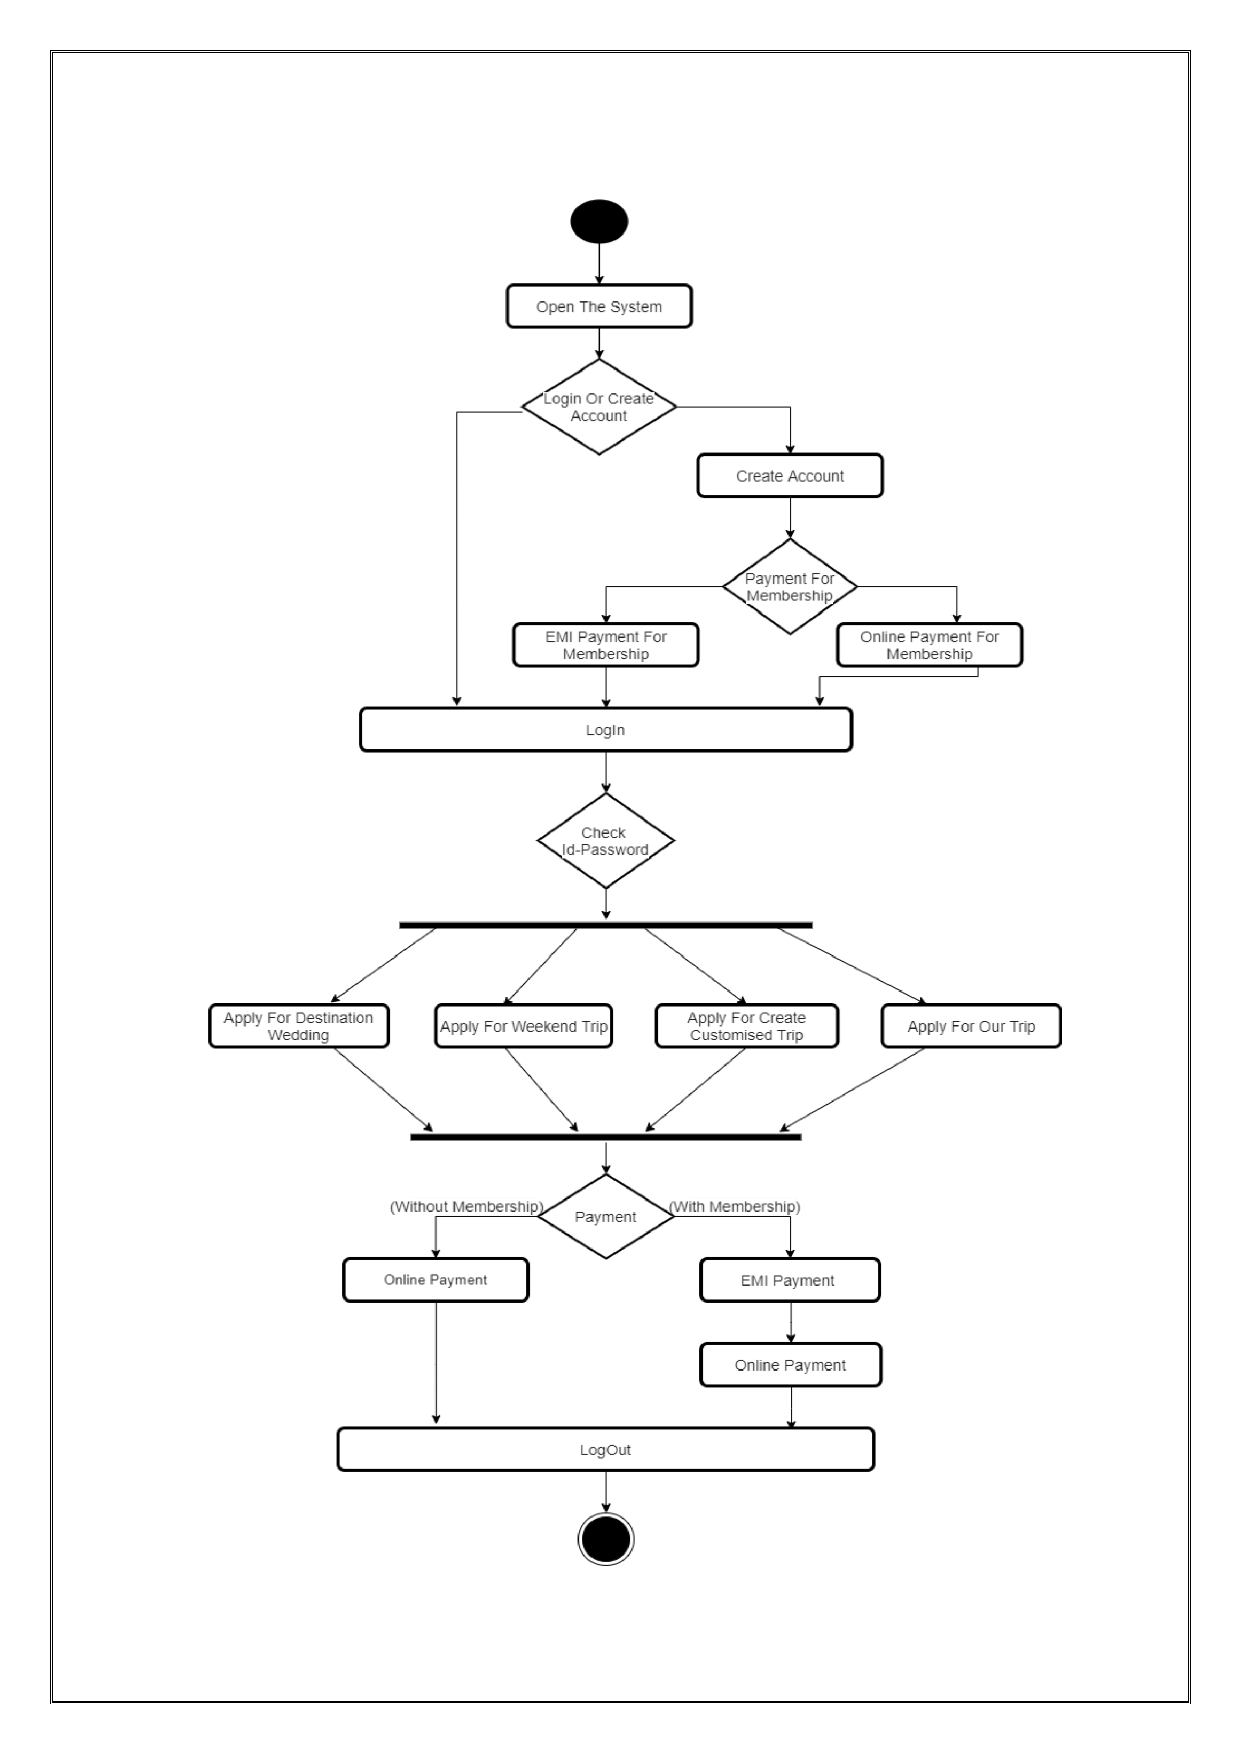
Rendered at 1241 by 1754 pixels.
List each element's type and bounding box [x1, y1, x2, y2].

picture [207, 198, 1062, 1566]
